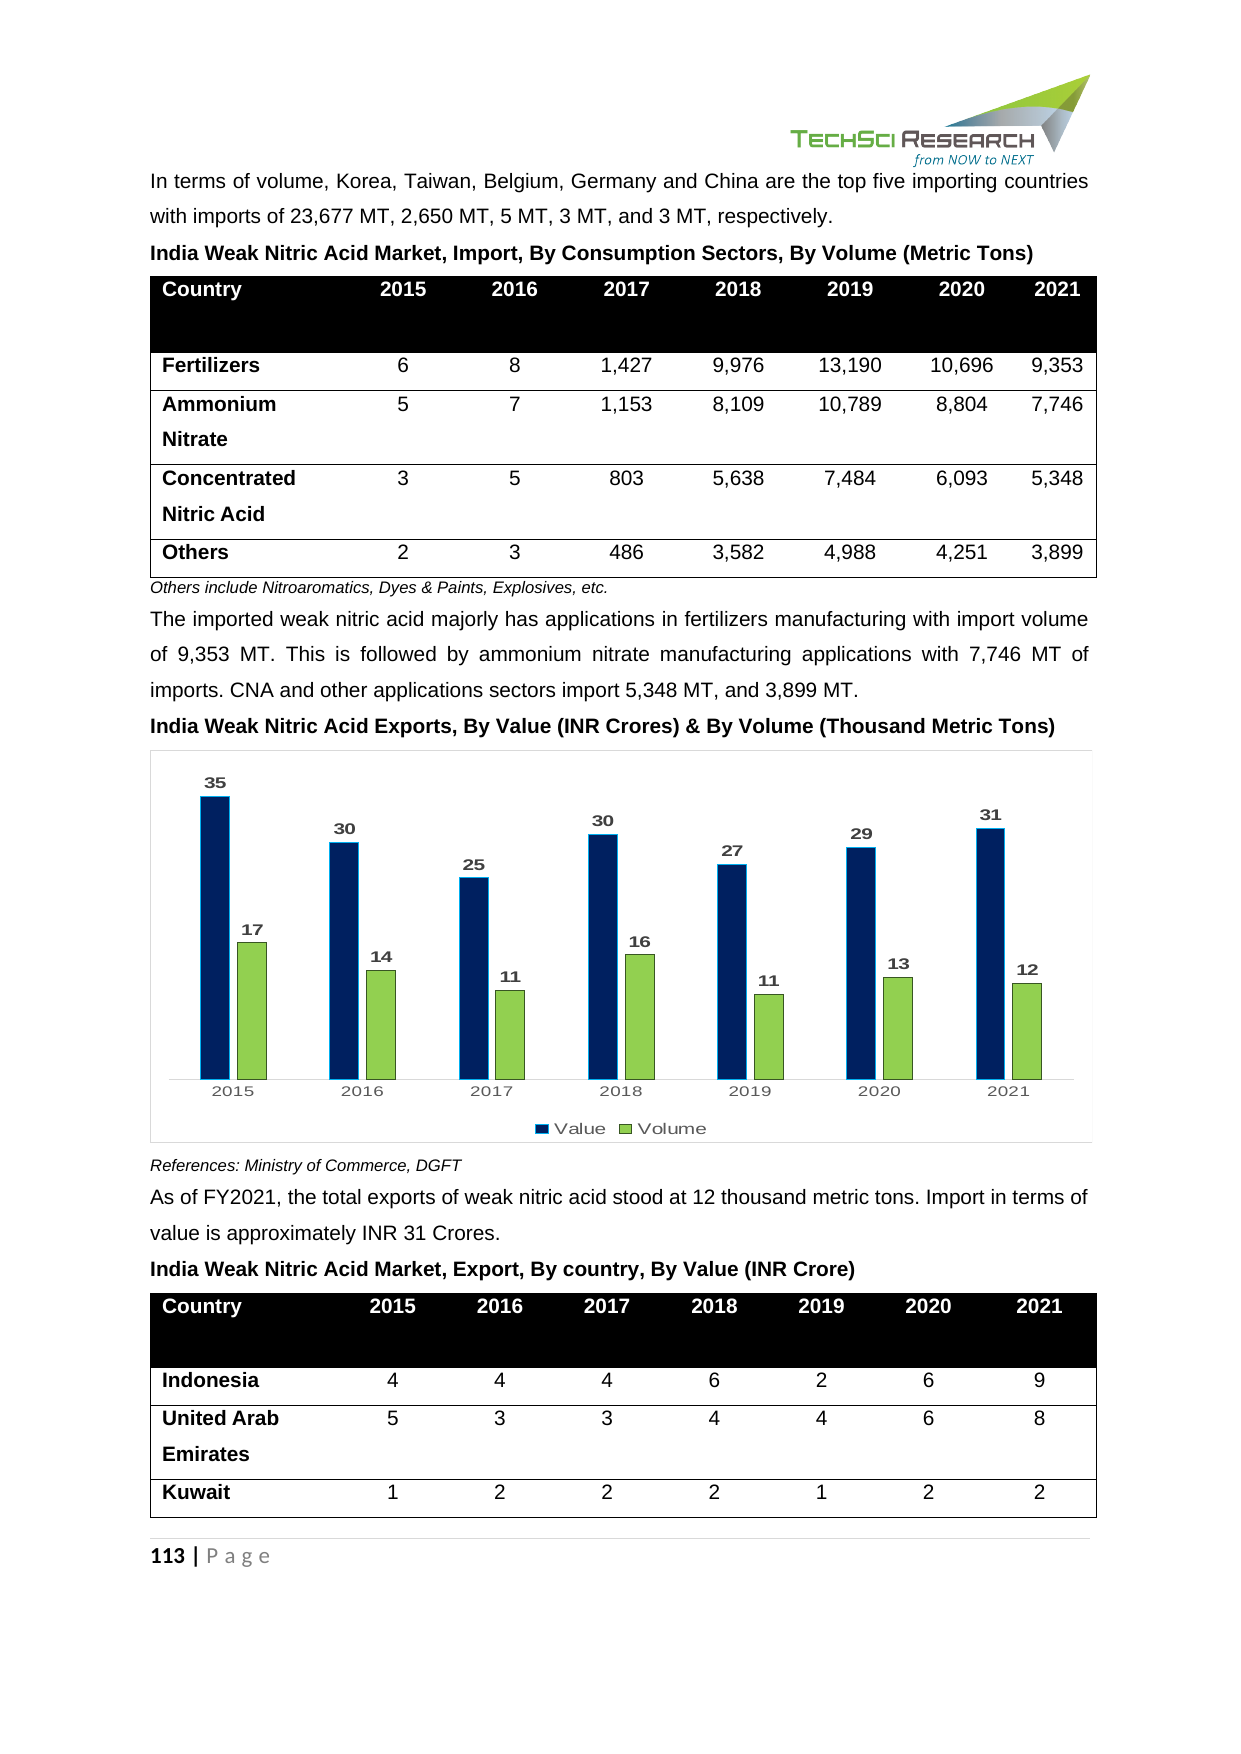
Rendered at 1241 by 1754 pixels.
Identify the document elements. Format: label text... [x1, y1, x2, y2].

text References: Ministry of Commerce, DGFT [150, 1156, 1090, 1175]
text The imported weak nitric acid majorly has applications in fertilizers manufacturing with import volume of 9,353 MT. This is followed by ammonium nitrate manufacturing applications with 7,746 MT of imports. CNA and other applications sectors import 5,348 MT, and 3,899 MT. [150, 606, 1090, 702]
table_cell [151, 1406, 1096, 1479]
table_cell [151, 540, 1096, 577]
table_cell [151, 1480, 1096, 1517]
text India Weak Nitric Acid Market, Export, By country, By Value (INR Crore) [150, 1257, 1090, 1281]
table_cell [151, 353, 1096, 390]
text Others include Nitroaromatics, Dyes & Paints, Explosives, etc. [150, 578, 1090, 597]
text India Weak Nitric Acid Exports, By Value (INR Crores) & By Volume (Thousand Metric Tons) [150, 714, 1090, 738]
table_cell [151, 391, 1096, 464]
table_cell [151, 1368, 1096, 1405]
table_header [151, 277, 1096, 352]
text In terms of volume, Korea, Taiwan, Belgium, Germany and China are the top five importing countries with imports of 23,677 MT, 2,650 MT, 5 MT, 3 MT, and 3 MT, respectively. [150, 168, 1090, 228]
text India Weak Nitric Acid Market, Import, By Consumption Sectors, By Volume (Metric Tons) [150, 240, 1090, 264]
picture [788, 73, 1091, 169]
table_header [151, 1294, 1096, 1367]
text As of FY2021, the total exports of weak nitric acid stood at 12 thousand metric tons. Import in terms of value is approximately INR 31 Crores. [150, 1185, 1090, 1245]
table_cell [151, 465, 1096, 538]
